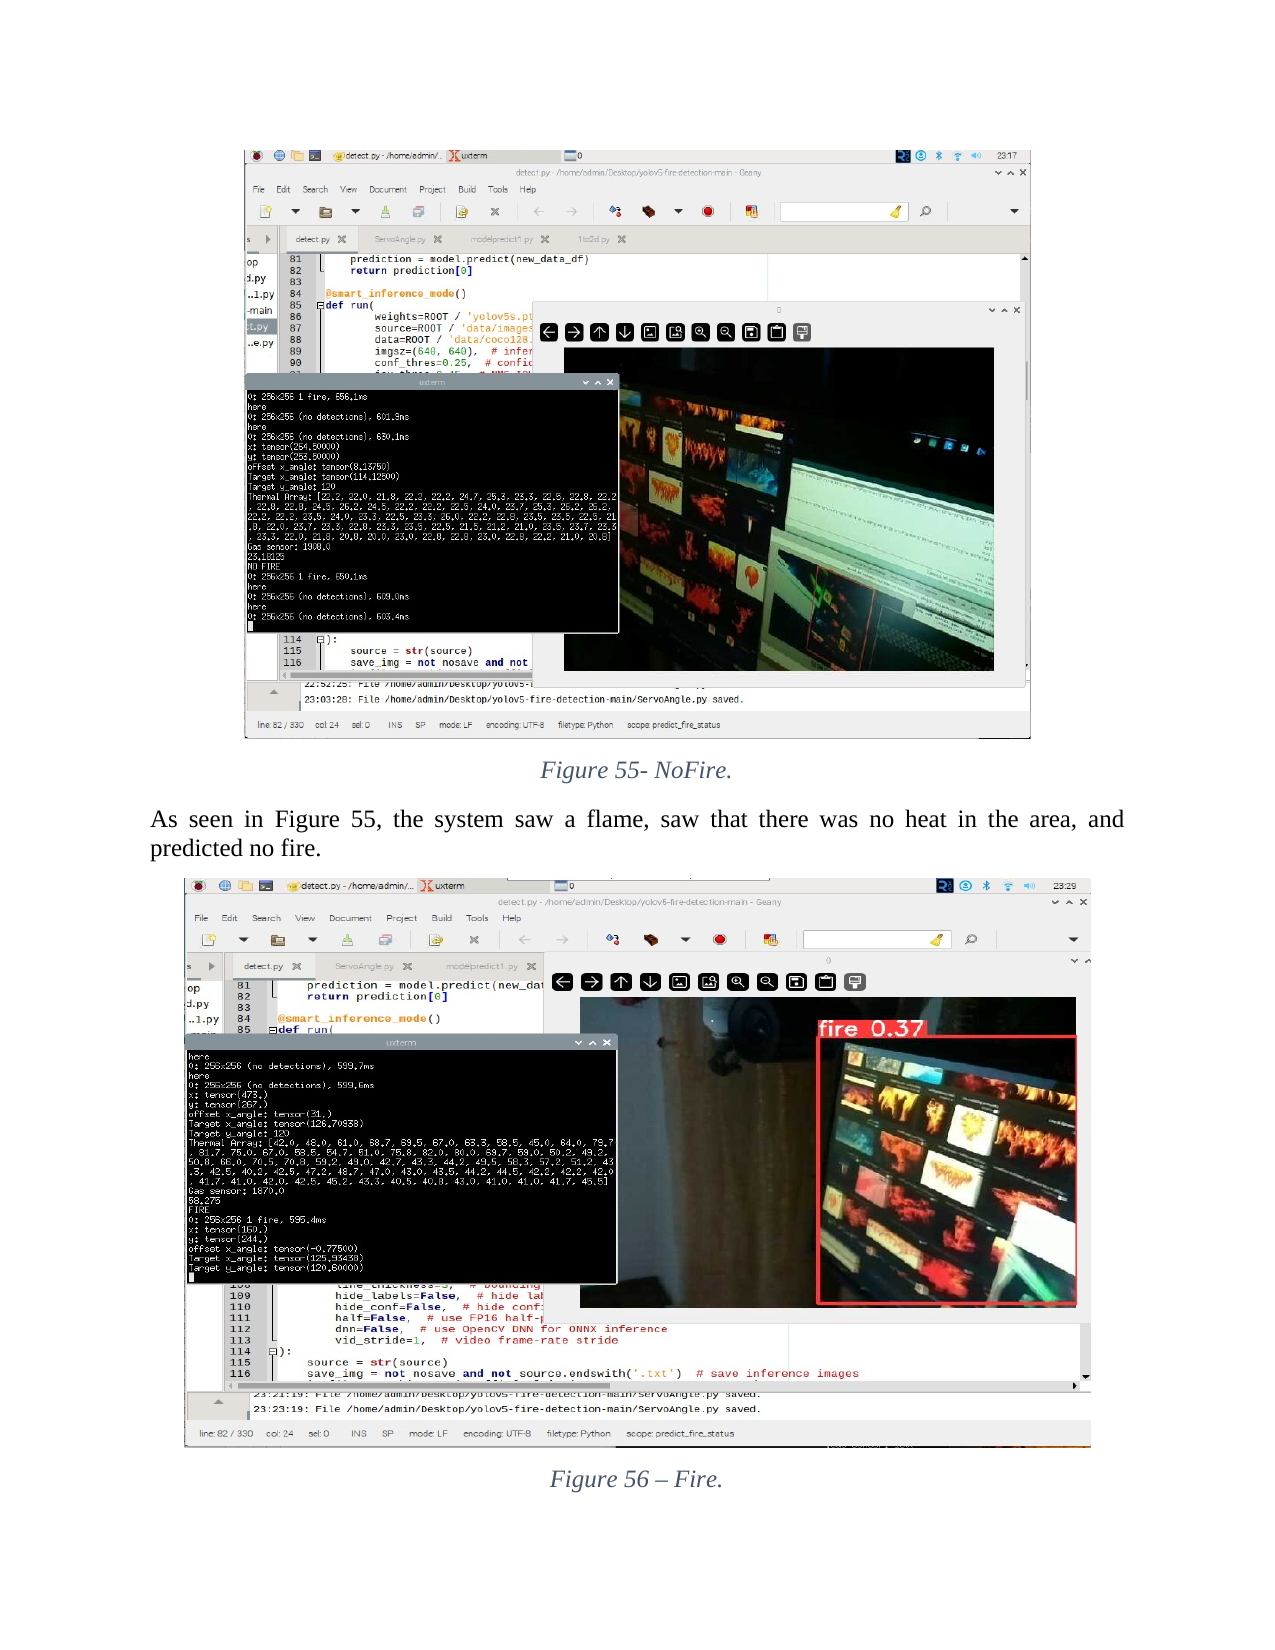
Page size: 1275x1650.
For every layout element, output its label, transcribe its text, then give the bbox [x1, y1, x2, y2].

text As seen in Figure 55, the system saw a flame, saw that there was no heat in the area, and predicted no fire. [150, 804, 1125, 862]
picture [184, 878, 1091, 1448]
text Figure 55- NoFire. [150, 755, 1125, 784]
text Figure 56 – Fire. [150, 1464, 1125, 1493]
picture [244, 150, 1031, 739]
